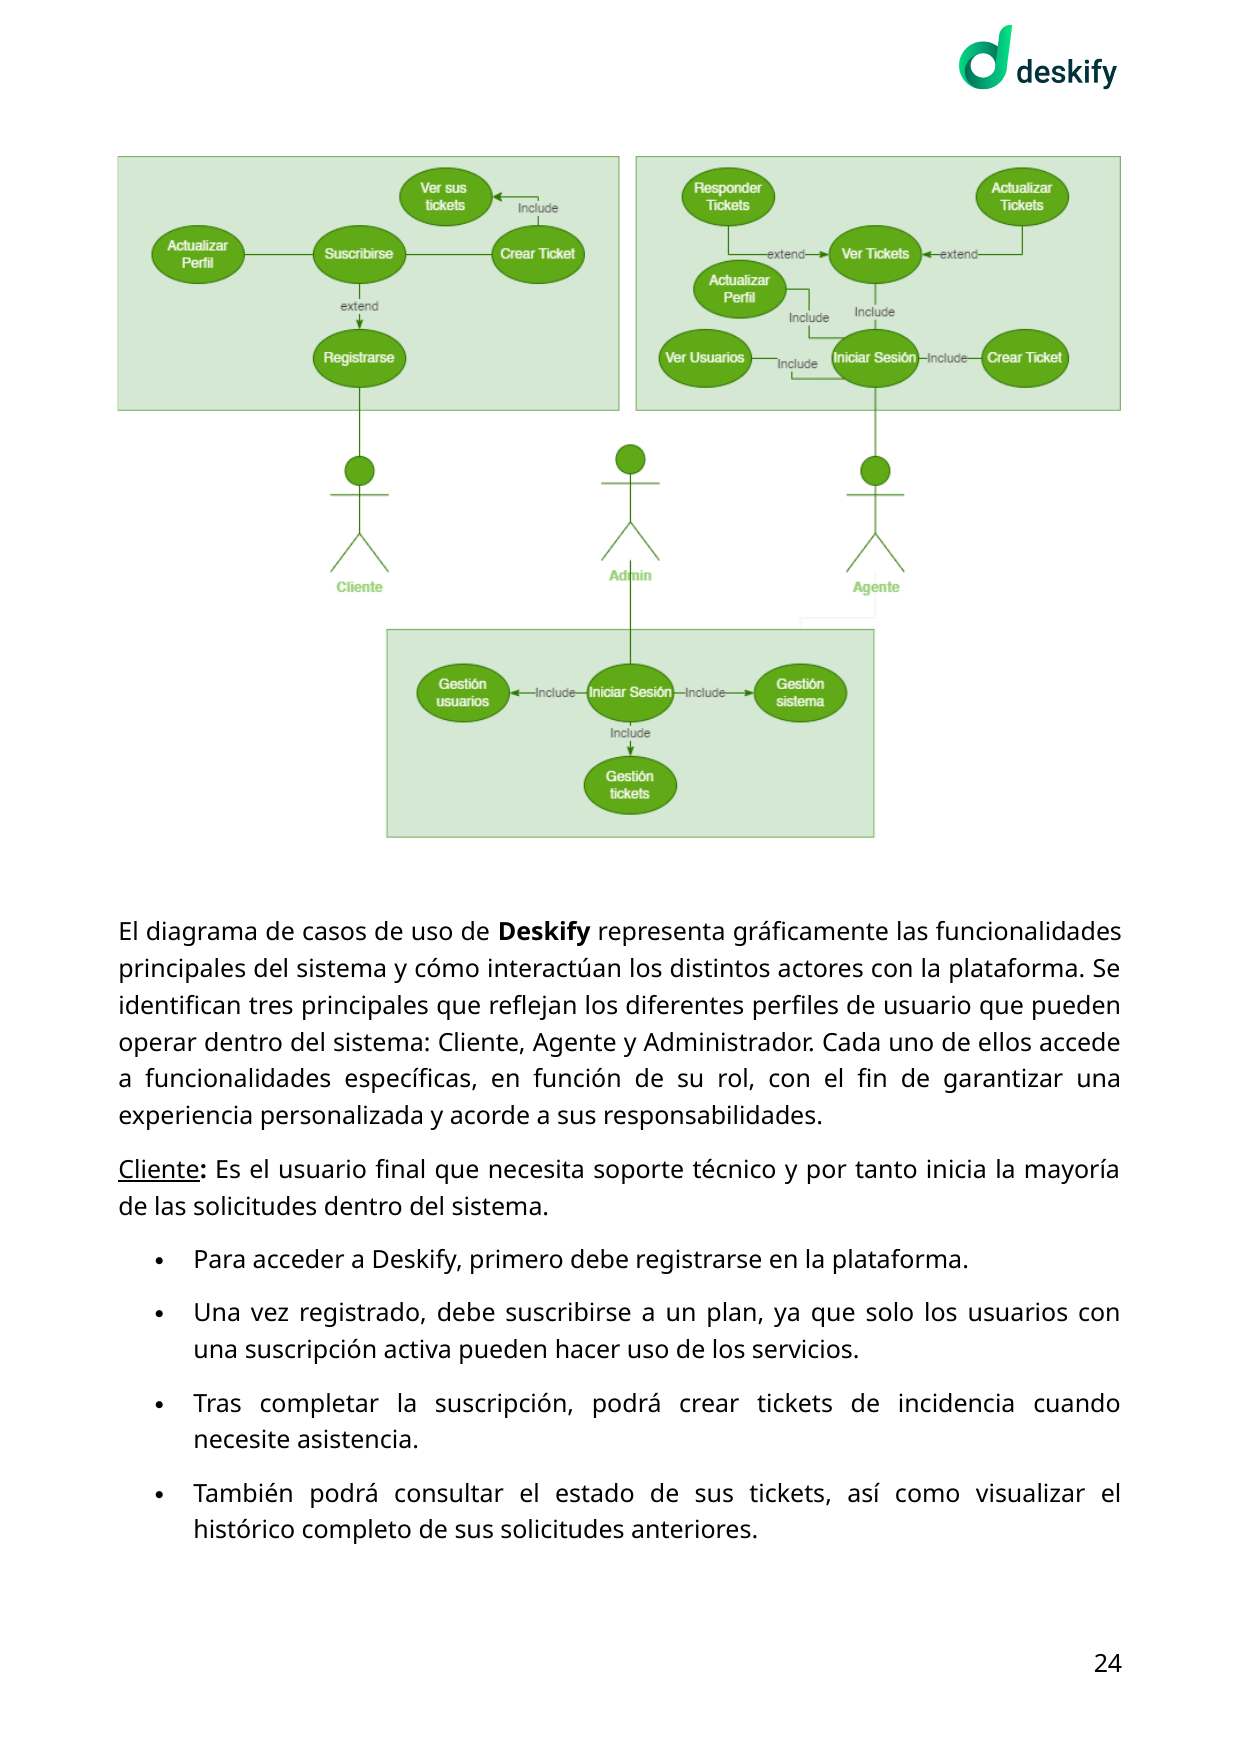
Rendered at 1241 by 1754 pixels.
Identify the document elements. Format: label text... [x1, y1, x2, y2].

list Para acceder a Deskify, primero debe registrarse en la plataforma. [156, 1242, 1122, 1276]
text Cliente: Es el usuario final que necesita soporte técnico y por tanto inicia la mayoría de las solicitudes dentro del sistema. [118, 1151, 1122, 1222]
text El diagrama de casos de uso de Deskify representa gráficamente las funcionalidades principales del sistema y cómo interactúan los distintos actores con la plataforma. Se identifican tres principales que reflejan los diferentes perfiles de usuario que pueden operar dentro del sistema: Cliente, Agente y Administrador. Cada uno de ellos accede a funcionalidades específicas, en función de su rol, con el fin de garantizar una experiencia personalizada y acorde a sus responsabilidades. [118, 914, 1122, 1132]
list También podrá consultar el estado de sus tickets, así como visualizar el histórico completo de sus solicitudes anteriores. [156, 1475, 1122, 1546]
picture [953, 22, 1127, 92]
list Una vez registrado, debe suscribirse a un plan, ya que solo los usuarios con una suscripción activa pueden hacer uso de los servicios. [156, 1295, 1122, 1366]
list Tras completar la suscripción, podrá crear tickets de incidencia cuando necesite asistencia. [156, 1385, 1122, 1456]
picture [117, 156, 1121, 839]
